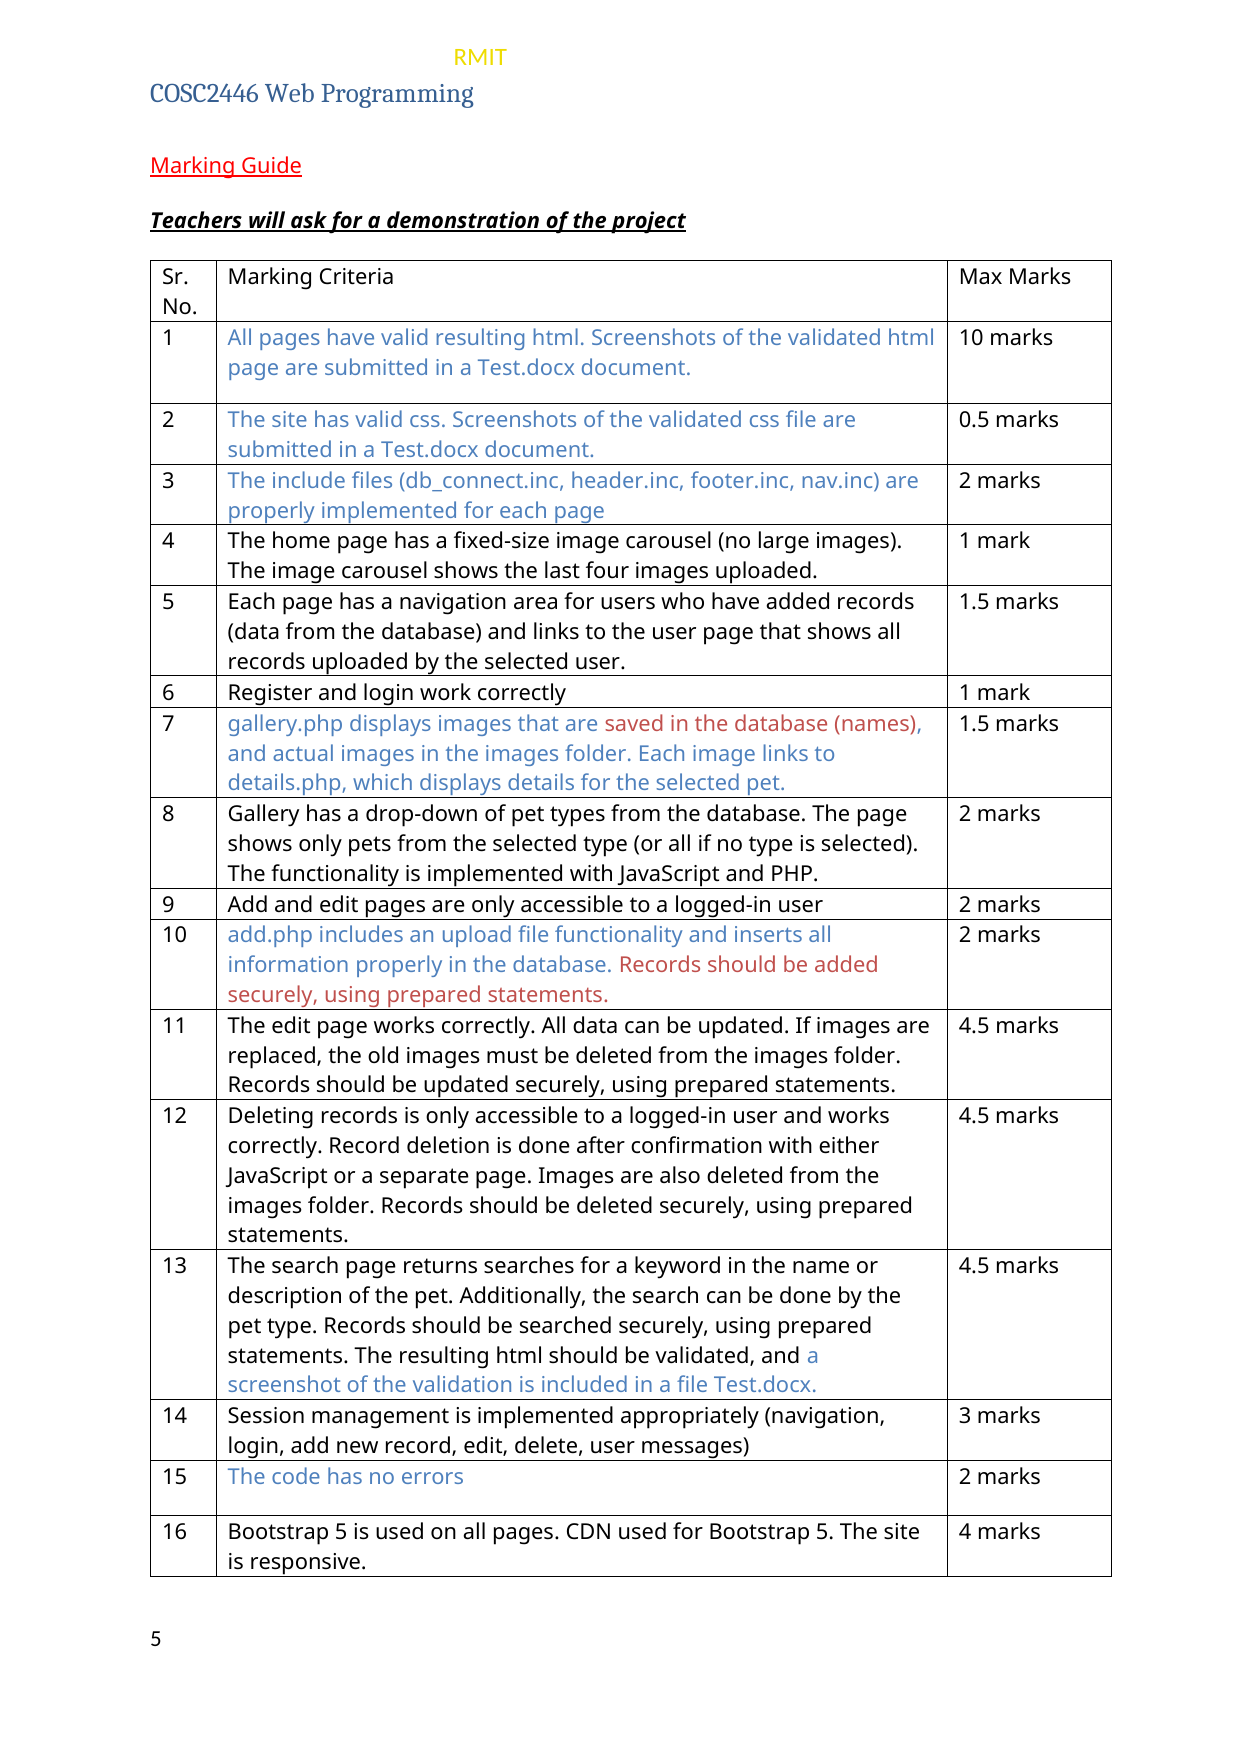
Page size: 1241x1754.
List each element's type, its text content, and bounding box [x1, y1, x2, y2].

table_cell 2 marks [948, 465, 1111, 524]
table_cell 1.5 marks [948, 586, 1111, 675]
table_cell 13 [151, 1250, 216, 1399]
table_cell Bootstrap 5 is used on all pages. CDN used for Bootstrap 5. The site is responsive. [217, 1516, 947, 1576]
table_cell 4.5 marks [948, 1250, 1111, 1399]
table_cell 4 marks [948, 1516, 1111, 1576]
table_cell 2 [151, 404, 216, 464]
table_cell gallery.php displays images that are saved in the database (names), and actual images in the images folder. Each image links to details.php, which displays details for the selected pet. [217, 708, 947, 797]
table_cell Session management is implemented appropriately (navigation, login, add new record, edit, delete, user messages) [217, 1400, 947, 1460]
table_cell 1.5 marks [948, 708, 1111, 797]
table_cell 16 [151, 1516, 216, 1576]
table_cell 1 [151, 322, 216, 403]
table_cell The code has no errors [217, 1461, 947, 1515]
table_cell Register and login work correctly [217, 676, 947, 707]
text Marking Guide [150, 150, 1090, 180]
table_cell 2 marks [948, 889, 1111, 918]
table_cell 1 mark [948, 525, 1111, 585]
table_cell The include files (db_connect.inc, header.inc, footer.inc, nav.inc) are properly implemented for each page [217, 465, 947, 524]
text Teachers will ask for a demonstration of the project [150, 205, 1090, 235]
table_cell 9 [151, 889, 216, 918]
table_cell 5 [151, 586, 216, 675]
table_cell The search page returns searches for a keyword in the name or description of the pet. Additionally, the search can be done by the pet type. Records should be searched securely, using prepared statements. The resulting html should be validated, and a screenshot of the validation is included in a file Test.docx. [217, 1250, 947, 1399]
table_cell 8 [151, 798, 216, 888]
table_cell 3 [151, 465, 216, 524]
table_header Sr. No. [151, 261, 216, 321]
table_cell 0.5 marks [948, 404, 1111, 464]
table_cell 12 [151, 1100, 216, 1249]
table_cell 4.5 marks [948, 1010, 1111, 1099]
table_cell 11 [151, 1010, 216, 1099]
table_cell 10 marks [948, 322, 1111, 403]
table_header Marking Criteria [217, 261, 947, 321]
table_cell 6 [151, 676, 216, 707]
table_cell The edit page works correctly. All data can be updated. If images are replaced, the old images must be deleted from the images folder. Records should be updated securely, using prepared statements. [217, 1010, 947, 1099]
table_cell 4.5 marks [948, 1100, 1111, 1249]
table_cell 10 [151, 920, 216, 1009]
table_cell The site has valid css. Screenshots of the validated css file are submitted in a Test.docx document. [217, 404, 947, 464]
table_cell 3 marks [948, 1400, 1111, 1460]
table_cell 7 [151, 708, 216, 797]
table_cell 2 marks [948, 920, 1111, 1009]
table_cell All pages have valid resulting html. Screenshots of the validated html page are submitted in a Test.docx document. [217, 322, 947, 403]
table_cell add.php includes an upload file functionality and inserts all information properly in the database. Records should be added securely, using prepared statements. [217, 920, 947, 1009]
table_cell 2 marks [948, 798, 1111, 888]
table_cell Each page has a navigation area for users who have added records (data from the database) and links to the user page that shows all records uploaded by the selected user. [217, 586, 947, 675]
table_cell 2 marks [948, 1461, 1111, 1515]
table_header Max Marks [948, 261, 1111, 321]
table_cell 4 [151, 525, 216, 585]
table_cell Gallery has a drop-down of pet types from the database. The page shows only pets from the selected type (or all if no type is selected). The functionality is implemented with JavaScript and PHP. [217, 798, 947, 888]
table_cell The home page has a fixed-size image carousel (no large images). The image carousel shows the last four images uploaded. [217, 525, 947, 585]
table_cell 15 [151, 1461, 216, 1515]
table_cell 1 mark [948, 676, 1111, 707]
table_cell Add and edit pages are only accessible to a logged-in user [217, 889, 947, 918]
table_cell Deleting records is only accessible to a logged-in user and works correctly. Record deletion is done after confirmation with either JavaScript or a separate page. Images are also deleted from the images folder. Records should be deleted securely, using prepared statements. [217, 1100, 947, 1249]
table_cell 14 [151, 1400, 216, 1460]
